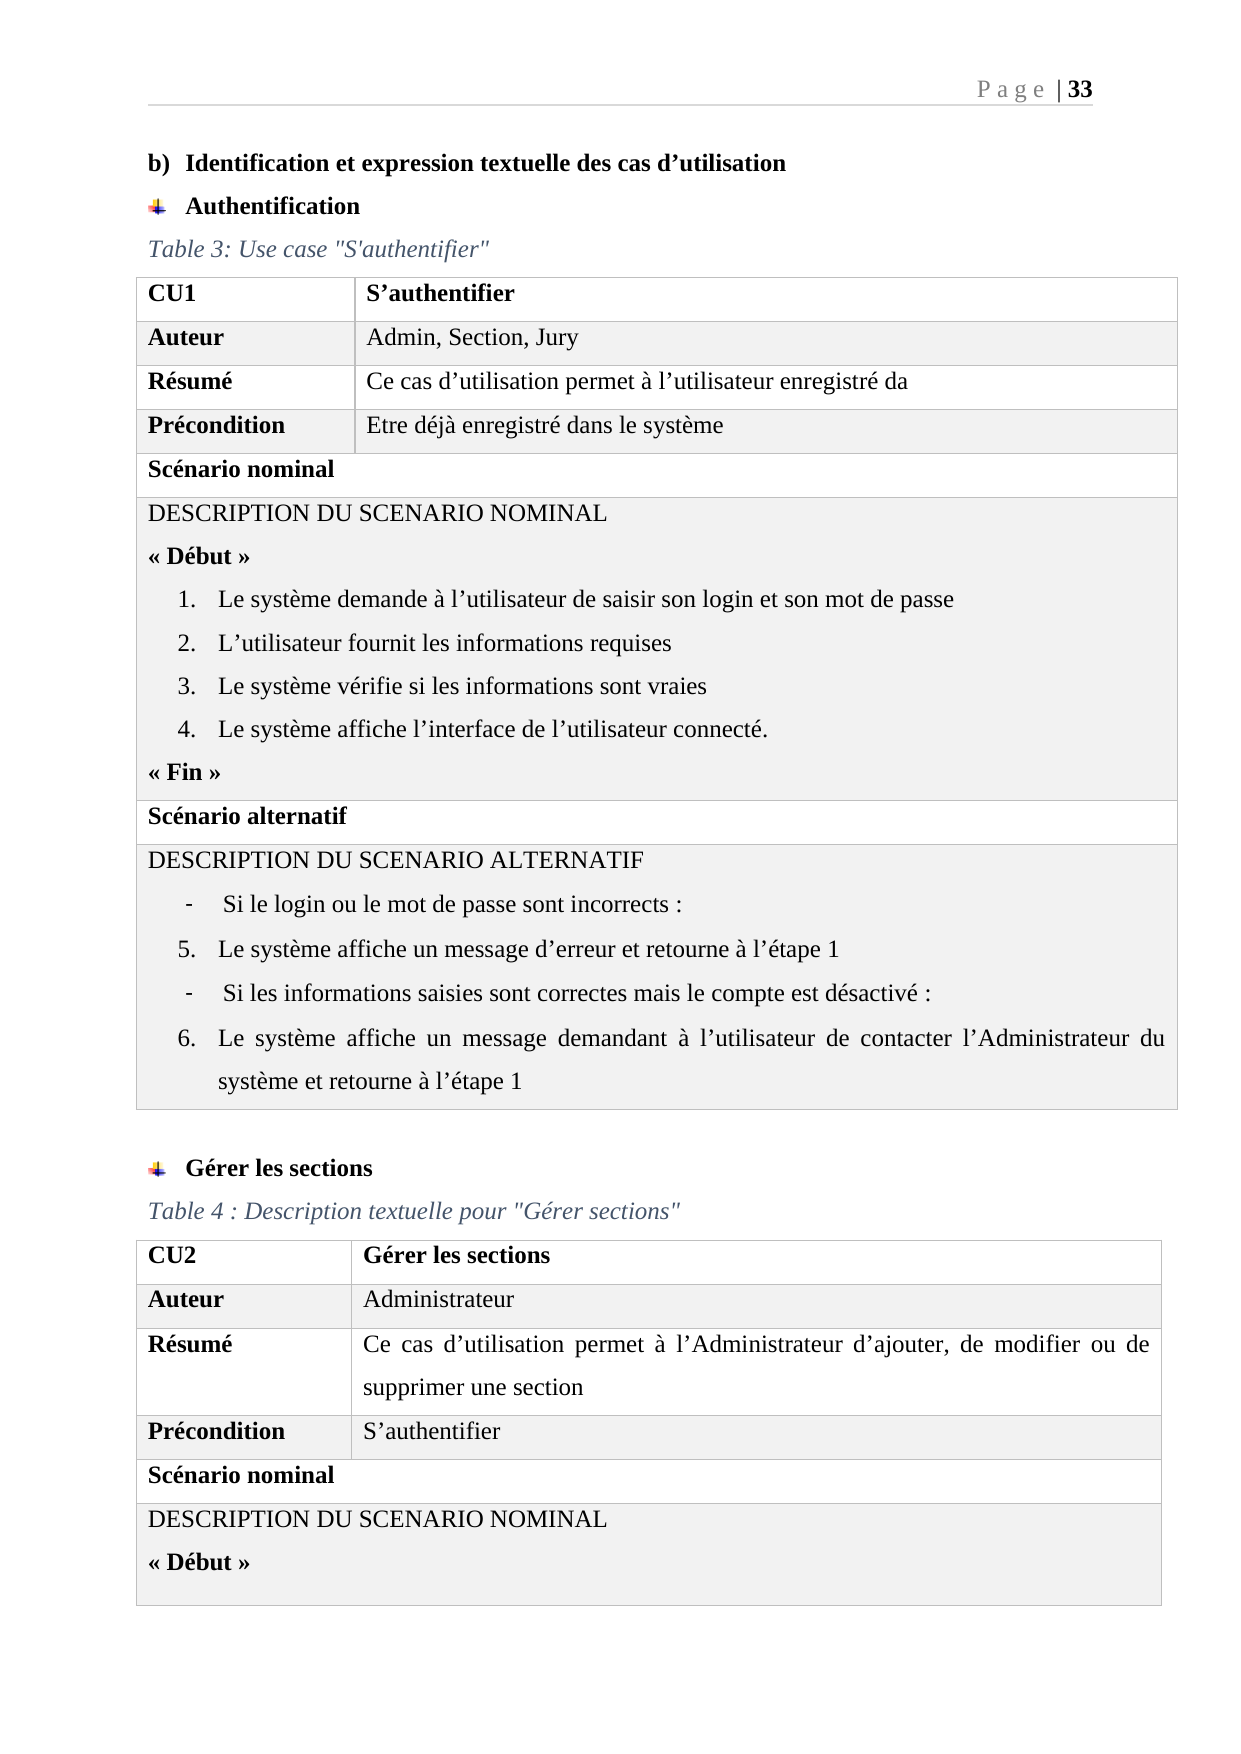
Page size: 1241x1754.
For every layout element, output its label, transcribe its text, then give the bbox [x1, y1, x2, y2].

text Table 3: Use case "S'authentifier" [148, 234, 1093, 263]
table_cell Auteur [137, 322, 354, 365]
list Authentification [148, 191, 1093, 219]
table_cell Ce cas d’utilisation permet à l’utilisateur enregistré da [356, 366, 1177, 409]
picture [148, 197, 166, 215]
list Gérer les sections [148, 1153, 1093, 1182]
table_cell Précondition [137, 410, 354, 453]
table_cell Auteur [137, 1285, 351, 1328]
list Identification et expression textuelle des cas d’utilisation [148, 148, 1093, 176]
table_cell Ce cas d’utilisation permet à l’Administrateur d’ajouter, de modifier ou de supprimer une section [352, 1329, 1161, 1415]
table_header CU1 [137, 278, 354, 321]
table_cell DESCRIPTION DU SCENARIO ALTERNATIF Si le login ou le mot de passe sont incorrects : Le système affiche un message d’erreur et retourne à l’étape 1 Si les informations saisies sont correctes mais le compte est désactivé : Le système affiche un message demandant à l’utilisateur de contacter l’Administrateur du système et retourne à l’étape 1 [137, 845, 1177, 1109]
table_cell Admin, Section, Jury [356, 322, 1177, 365]
picture [148, 1160, 166, 1177]
table_cell Résumé [137, 366, 354, 409]
table_cell Précondition [137, 1416, 351, 1459]
table_cell S’authentifier [352, 1416, 1161, 1459]
table_cell Etre déjà enregistré dans le système [356, 410, 1177, 453]
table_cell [137, 1504, 1161, 1605]
table_cell Résumé [137, 1329, 351, 1415]
text Table 4 : Description textuelle pour "Gérer sections" [148, 1196, 1093, 1225]
table_cell DESCRIPTION DU SCENARIO NOMINAL « Début » Le système demande à l’utilisateur de saisir son login et son mot de passe L’utilisateur fournit les informations requises Le système vérifie si les informations sont vraies Le système affiche l’interface de l’utilisateur connecté. « Fin » [137, 498, 1177, 800]
table_cell Scénario nominal [137, 454, 1177, 497]
table_cell Scénario nominal [137, 1460, 1161, 1503]
table_header Gérer les sections [352, 1241, 1161, 1283]
table_cell Administrateur [352, 1285, 1161, 1328]
table_header S’authentifier [356, 278, 1177, 321]
table_cell Scénario alternatif [137, 801, 1177, 844]
table_header CU2 [137, 1241, 351, 1283]
